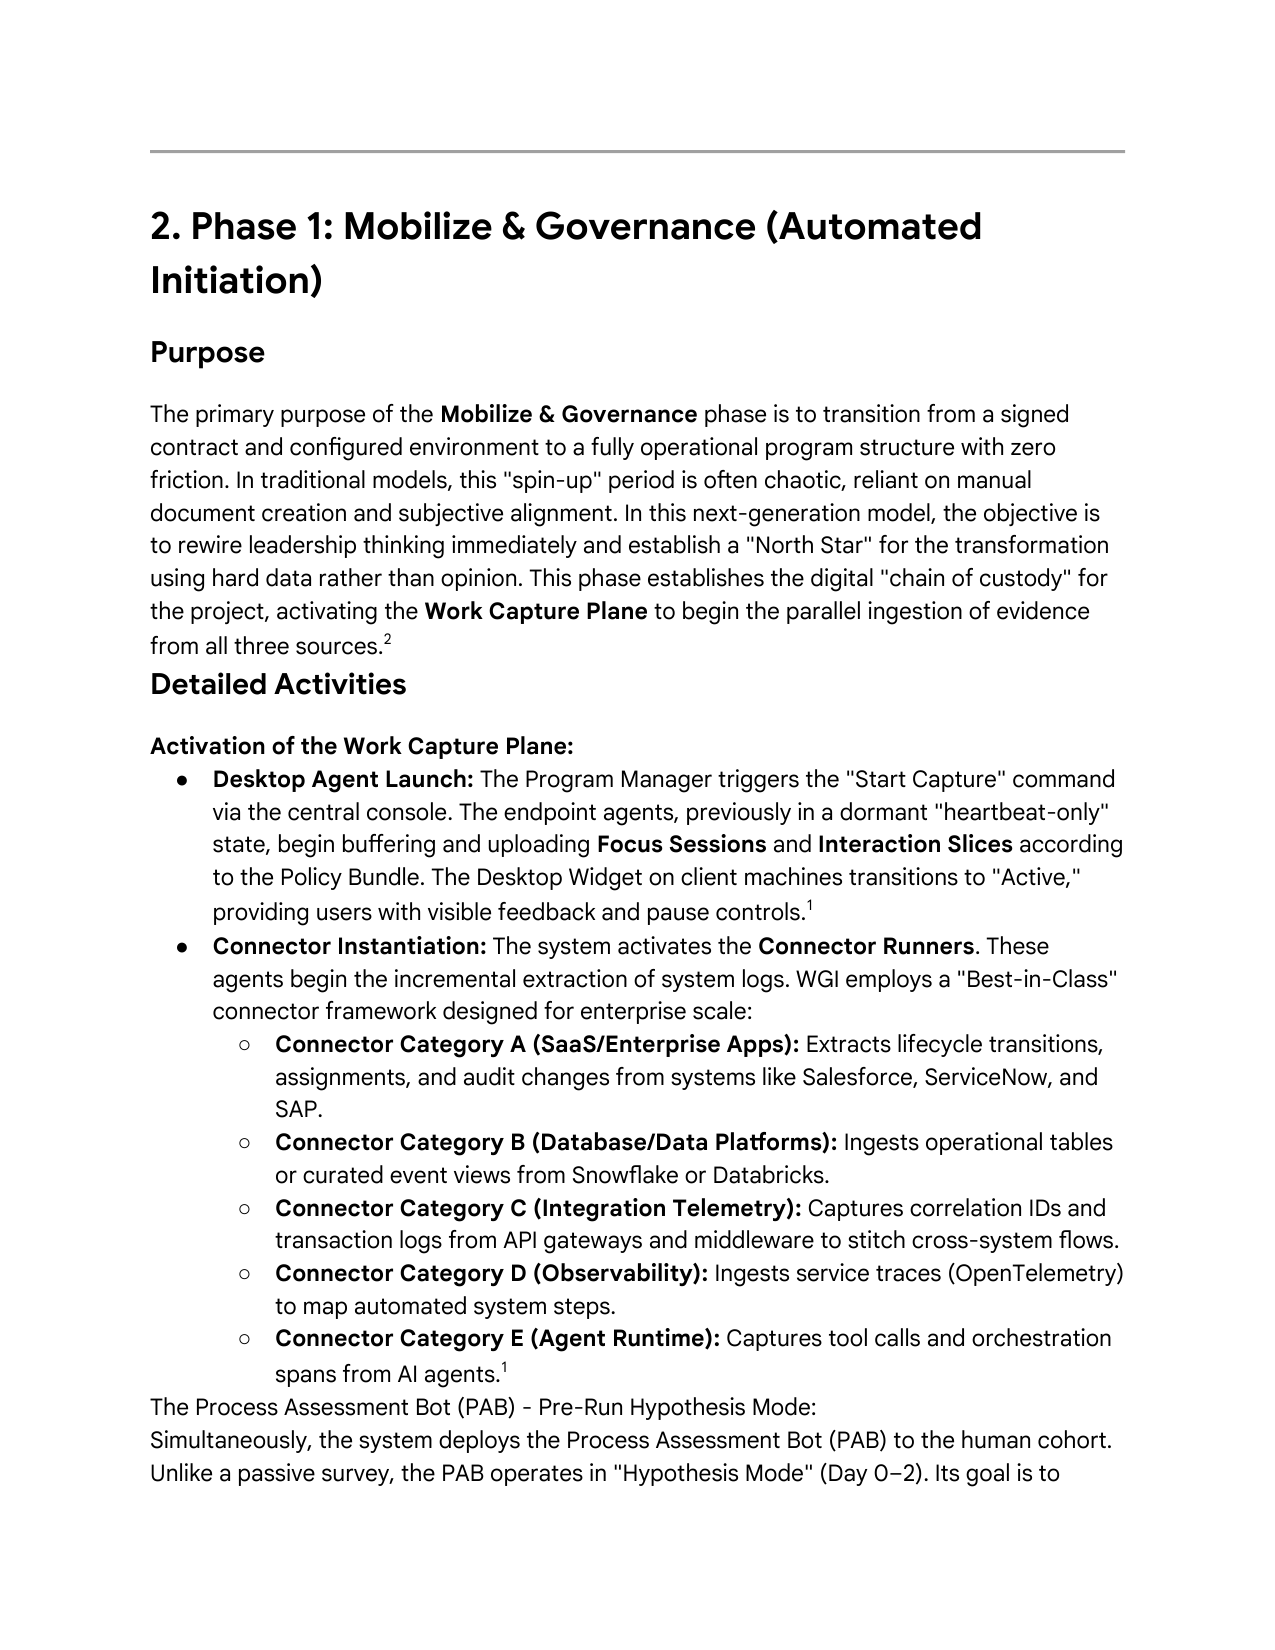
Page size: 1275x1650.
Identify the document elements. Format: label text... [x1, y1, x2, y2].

subtitle 2. Phase 1: Mobilize & Governance (Automated Initiation) [150, 154, 1125, 304]
subtitle Detailed Activities [150, 666, 1125, 702]
list Connector Category C (Integration Telemetry): Captures correlation IDs and transaction logs from API gateways and middleware to stitch cross-system flows. [237, 1194, 1125, 1255]
text The Process Assessment Bot (PAB) - Pre-Run Hypothesis Mode: [150, 1393, 1125, 1422]
text Activation of the Work Capture Plane: [150, 732, 1125, 761]
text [150, 1426, 1125, 1488]
list Desktop Agent Launch: The Program Manager triggers the "Start Capture" command via the central console. The endpoint agents, previously in a dormant "heartbeat-only" state, begin buffering and uploading Focus Sessions and Interaction Slices according to the Policy Bundle. The Desktop Widget on client machines transitions to "Active," providing users with visible feedback and pause controls.1 [175, 765, 1125, 928]
list Connector Category A (SaaS/Enterprise Apps): Extracts lifecycle transitions, assignments, and audit changes from systems like Salesforce, ServiceNow, and SAP. [237, 1030, 1125, 1124]
list Connector Category E (Agent Runtime): Captures tool calls and orchestration spans from AI agents.1 [237, 1325, 1125, 1389]
list Connector Category B (Database/Data Platforms): Ingests operational tables or curated event views from Snowflake or Databricks. [237, 1128, 1125, 1190]
text The primary purpose of the Mobilize & Governance phase is to transition from a signed contract and configured environment to a fully operational program structure with zero friction. In traditional models, this "spin-up" period is often chaotic, reliant on manual document creation and subjective alignment. In this next-generation model, the objective is to rewire leadership thinking immediately and establish a "North Star" for the transformation using hard data rather than opinion. This phase establishes the digital "chain of custody" for the project, activating the Work Capture Plane to begin the parallel ingestion of evidence from all three sources.2 [150, 401, 1125, 661]
list Connector Category D (Observability): Ingests service traces (OpenTelemetry) to map automated system steps. [237, 1259, 1125, 1321]
list Connector Instantiation: The system activates the Connector Runners. These agents begin the incremental extraction of system logs. WGI employs a "Best-in-Class" connector framework designed for enterprise scale: [175, 932, 1125, 1026]
subtitle Purpose [150, 334, 1125, 371]
